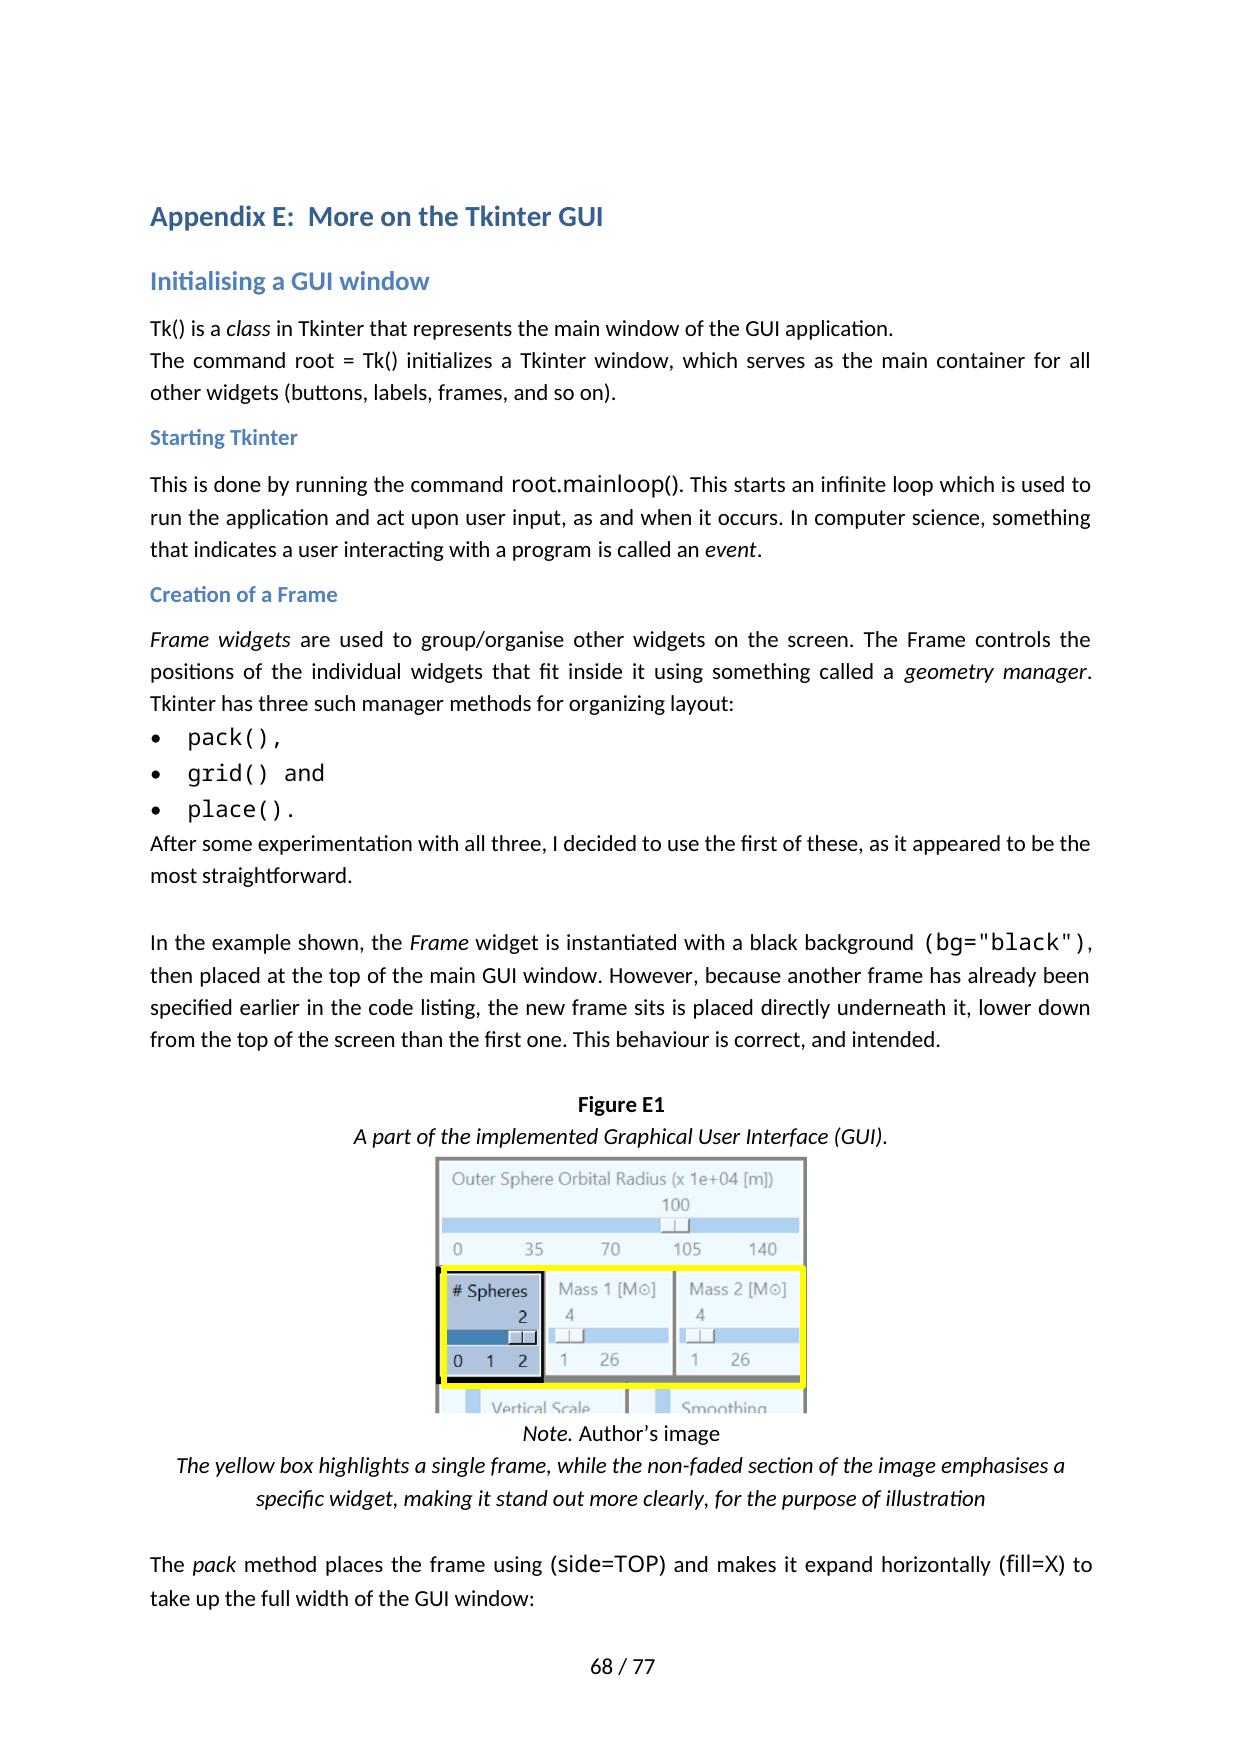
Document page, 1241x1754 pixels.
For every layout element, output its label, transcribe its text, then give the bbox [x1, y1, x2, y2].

subtitle Initialising a GUI window [150, 264, 1092, 297]
text The command root = Tk() initializes a Tkinter window, which serves as the main container for all other widgets (buttons, labels, frames, and so on). [150, 346, 1092, 406]
list grid() and [150, 757, 1092, 788]
text The yellow box highlights a single frame, while the non-faded section of the image emphasises a specific widget, making it stand out more clearly, for the purpose of illustration [150, 1452, 1092, 1512]
text This is done by running the command root.mainloop(). This starts an infinite loop which is used to run the application and act upon user input, as and when it occurs. In computer science, something that indicates a user interacting with a program is called an event. [150, 468, 1092, 563]
text The pack method places the frame using (side=TOP) and makes it expand horizontally (fill=X) to take up the full width of the GUI window: [150, 1548, 1092, 1612]
subtitle Appendix E: More on the Tkinter GUI [150, 198, 1092, 233]
text In the example shown, the Frame widget is instantiated with a black background (bg="black"), then placed at the top of the main GUI window. However, because another frame has already been specified earlier in the code listing, the new frame sits is placed directly underneath it, lower down from the top of the screen than the first one. This behaviour is correct, and intended. [150, 926, 1092, 1053]
text A part of the implemented Graphical User Interface (GUI). [150, 1122, 1092, 1150]
picture [435, 1154, 808, 1416]
list pack(), [150, 721, 1092, 753]
text Note. Author’s image [150, 1419, 1092, 1447]
subtitle Creation of a Frame [150, 580, 1092, 608]
text After some experimentation with all three, I decided to use the first of these, as it appeared to be the most straightforward. [150, 829, 1092, 889]
text Frame widgets are used to group/organise other widgets on the screen. The Frame controls the positions of the individual widgets that fit inside it using something called a geometry manager. Tkinter has three such manager methods for organizing layout: [150, 625, 1092, 717]
text Figure E1 [150, 1090, 1092, 1118]
list place(). [150, 793, 1092, 824]
text Tk() is a class in Tkinter that represents the main window of the GUI application. [150, 314, 1092, 342]
subtitle Starting Tkinter [150, 423, 1092, 451]
